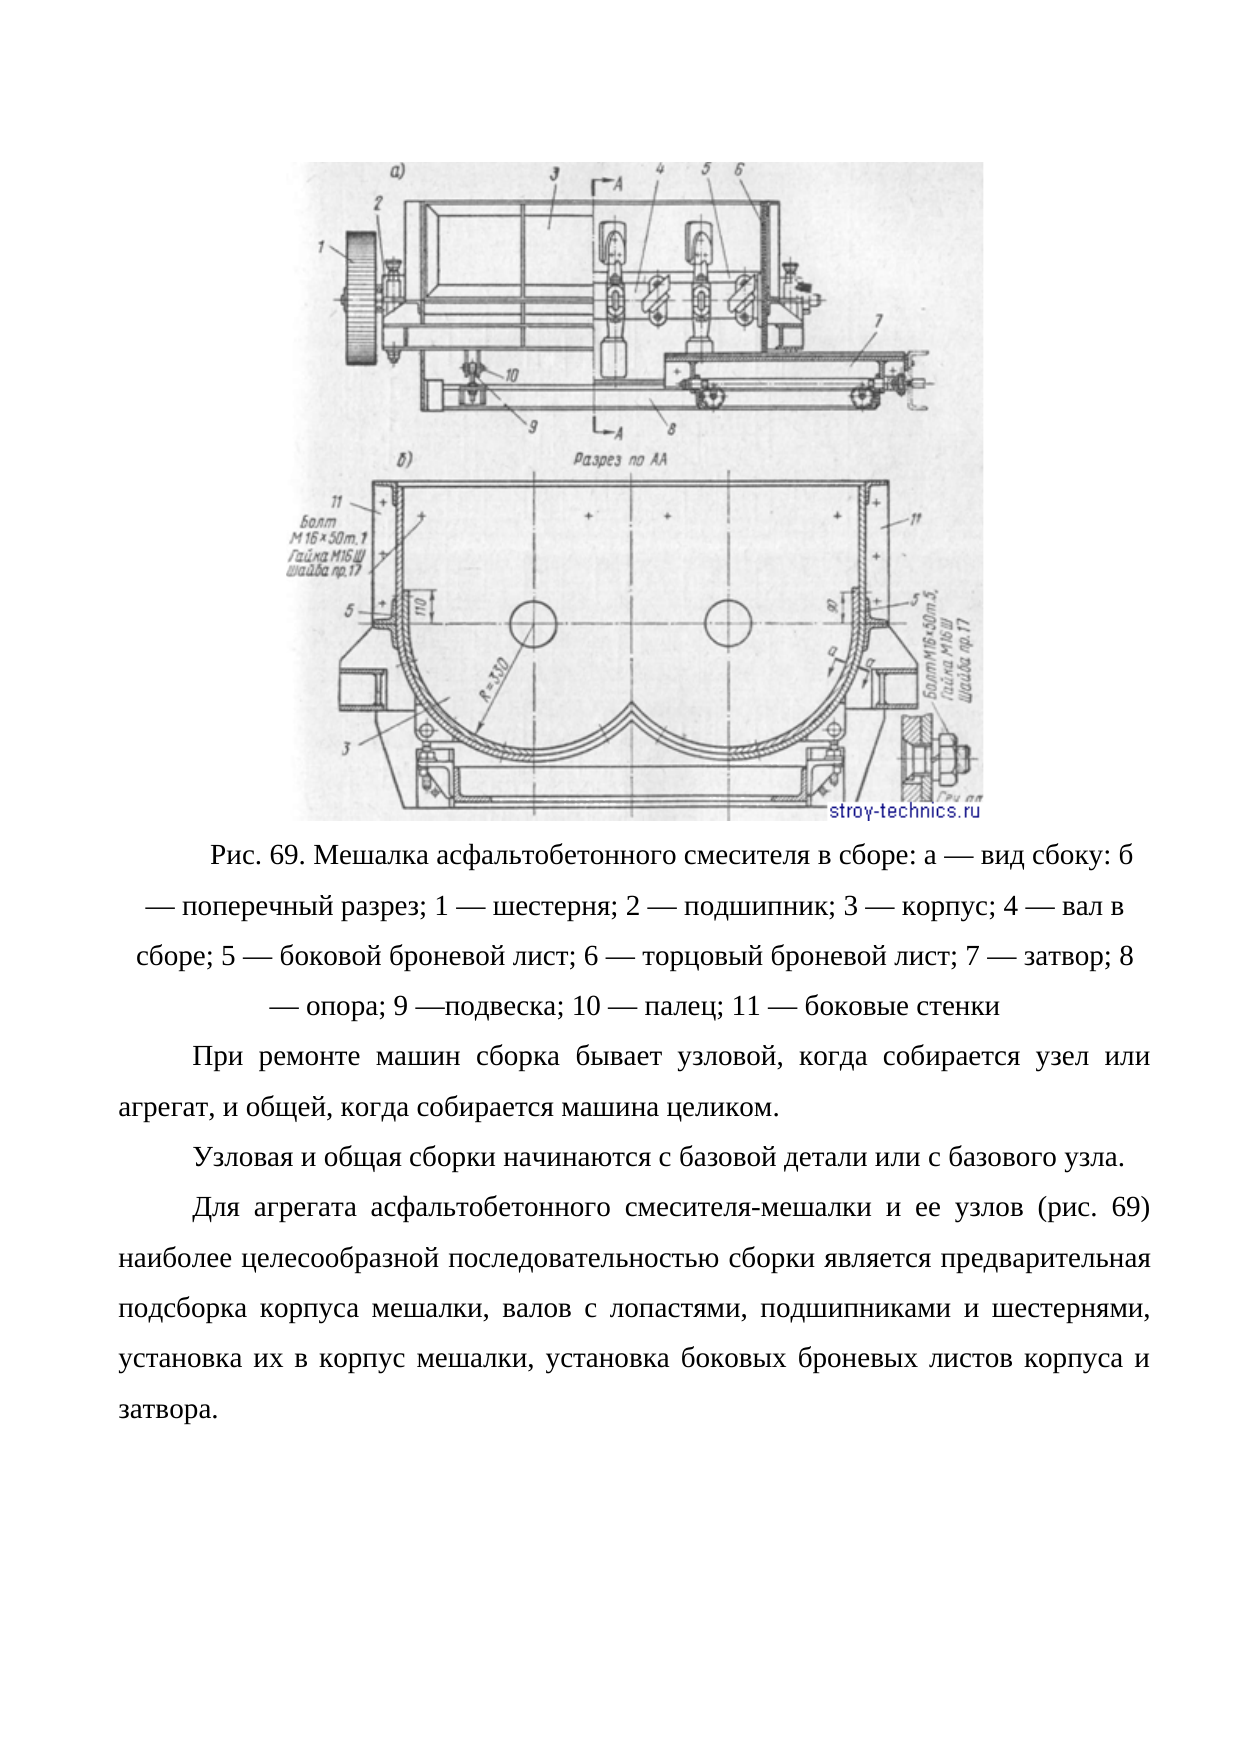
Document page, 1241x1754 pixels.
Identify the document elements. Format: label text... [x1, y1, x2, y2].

picture [286, 162, 984, 821]
text При ремонте машин сборка бывает узловой, когда собирается узел или агрегат, и общей, когда собирается машина целиком. [118, 1038, 1152, 1122]
text Рис. 69. Мешалка асфальтобетонного смесителя в сборе: а — вид сбоку: б — поперечный разрез; 1 — шестерня; 2 — подшипник; 3 — корпус; 4 — вал в сборе; 5 — боковой броневой лист; 6 — торцовый броневой лист; 7 — затвор; 8 — опора; 9 —подвеска; 10 — палец; 11 — боковые стенки [118, 837, 1152, 1022]
text Узловая и общая сборки начинаются с базовой детали или с базового узла. [118, 1139, 1152, 1173]
text Для агрегата асфальтобетонного смесителя-мешалки и ее узлов (рис. 69) наиболее целесообразной последовательностью сборки является предварительная подсборка корпуса мешалки, валов с лопастями, подшипниками и шестернями, установка их в корпус мешалки, установка боковых броневых листов корпуса и затвора. [118, 1189, 1152, 1424]
